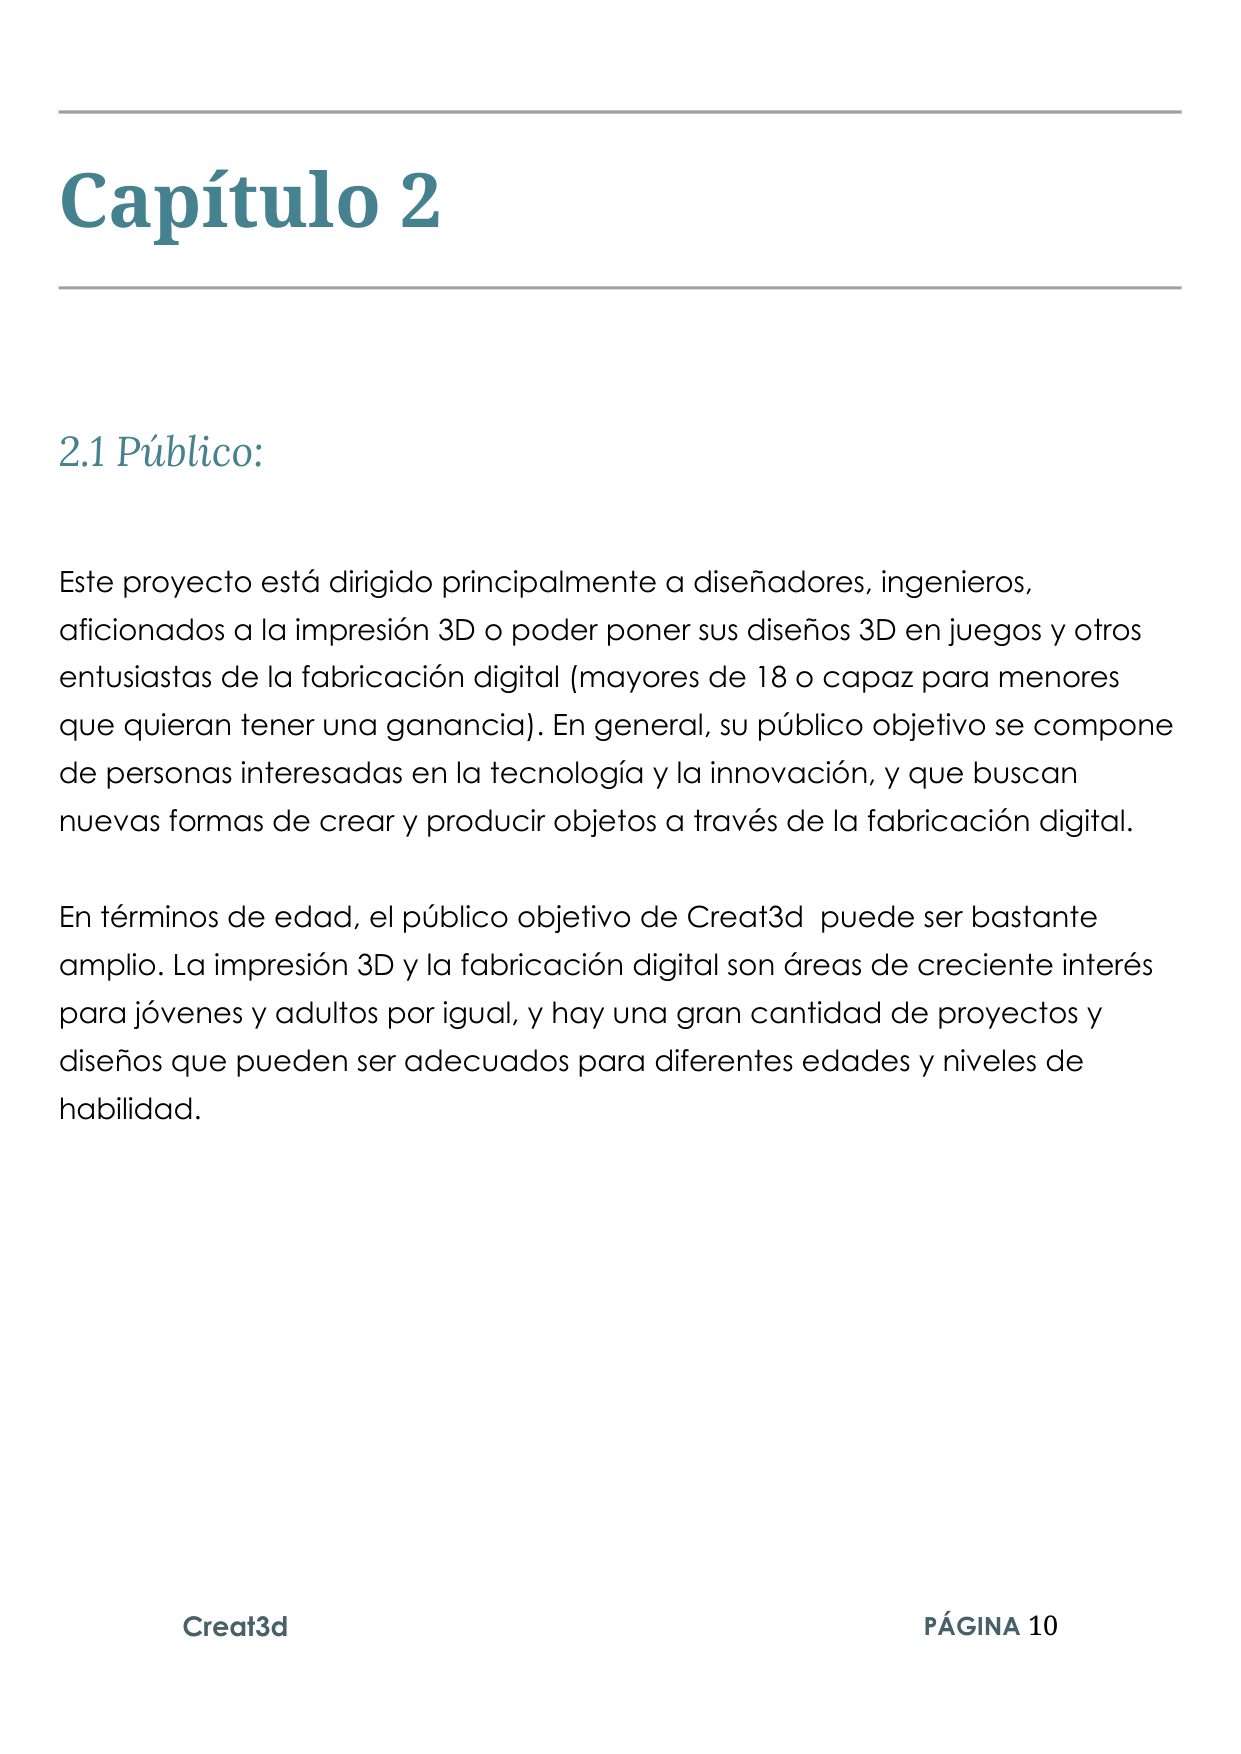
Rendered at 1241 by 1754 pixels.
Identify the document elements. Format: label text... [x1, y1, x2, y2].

text Este proyecto está dirigido principalmente a diseñadores, ingenieros, aficionados a la impresión 3D o poder poner sus diseños 3D en juegos y otros entusiastas de la fabricación digital (mayores de 18 o capaz para menores que quieran tener una ganancia). En general, su público objetivo se compone de personas interesadas en la tecnología y la innovación, y que buscan nuevas formas de crear y producir objetos a través de la fabricación digital. [58, 559, 1182, 841]
subtitle Capítulo 2 [58, 147, 1182, 249]
text En términos de edad, el público objetivo de Creat3d puede ser bastante amplio. La impresión 3D y la fabricación digital son áreas de creciente interés para jóvenes y adultos por igual, y hay una gran cantidad de proyectos y diseños que pueden ser adecuados para diferentes edades y niveles de habilidad. [58, 895, 1182, 1128]
subtitle 2.1 Público: [58, 424, 1182, 478]
